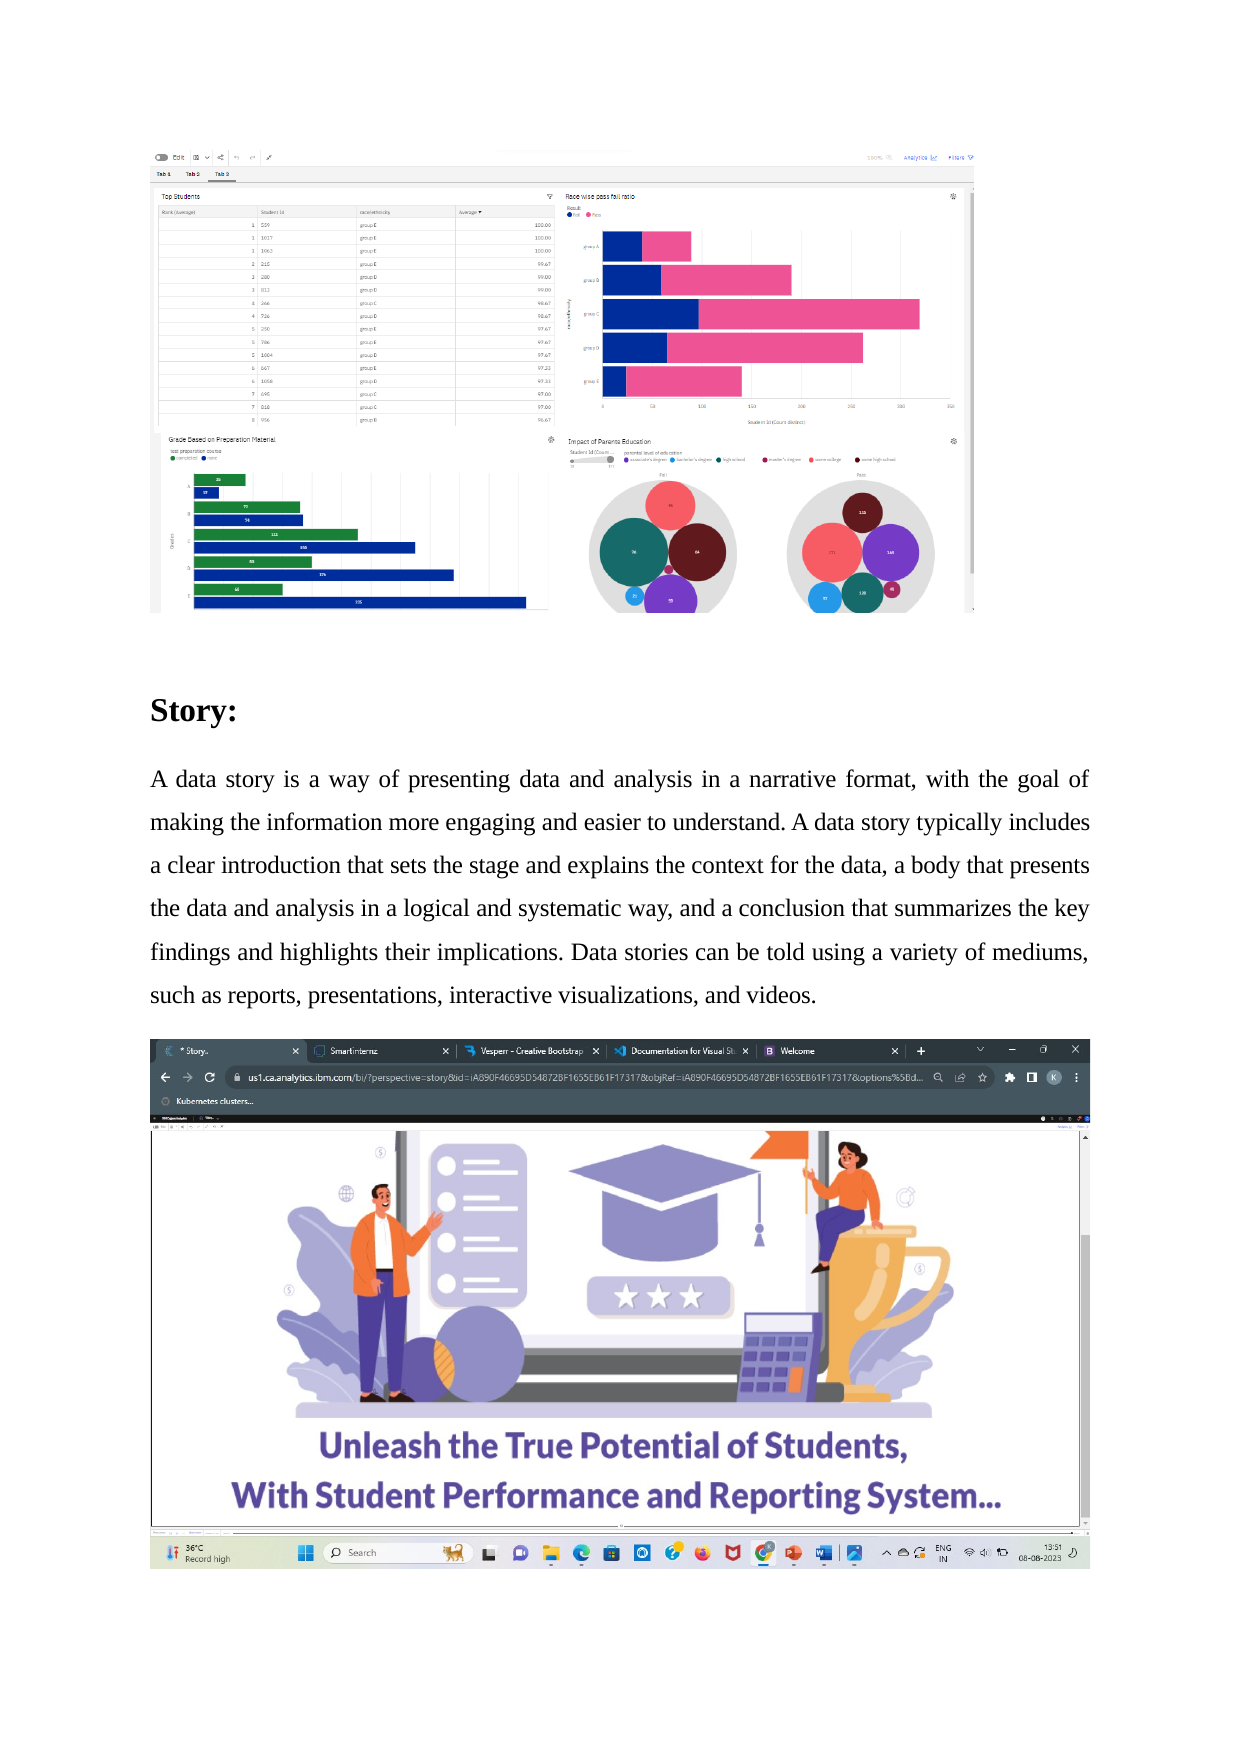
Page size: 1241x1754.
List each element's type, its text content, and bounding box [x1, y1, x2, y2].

text A data story is a way of presenting data and analysis in a narrative format, with the goal of making the information more engaging and easier to understand. A data story typically includes a clear introduction that sets the stage and explains the context for the data, a body that presents the data and analysis in a logical and systematic way, and a conclusion that summarizes the key findings and highlights their implications. Data stories can be told using a variety of mediums, such as reports, presentations, interactive visualizations, and videos. [150, 764, 1090, 1008]
picture [150, 150, 974, 613]
picture [150, 1039, 1091, 1569]
text Story: [150, 690, 1090, 728]
